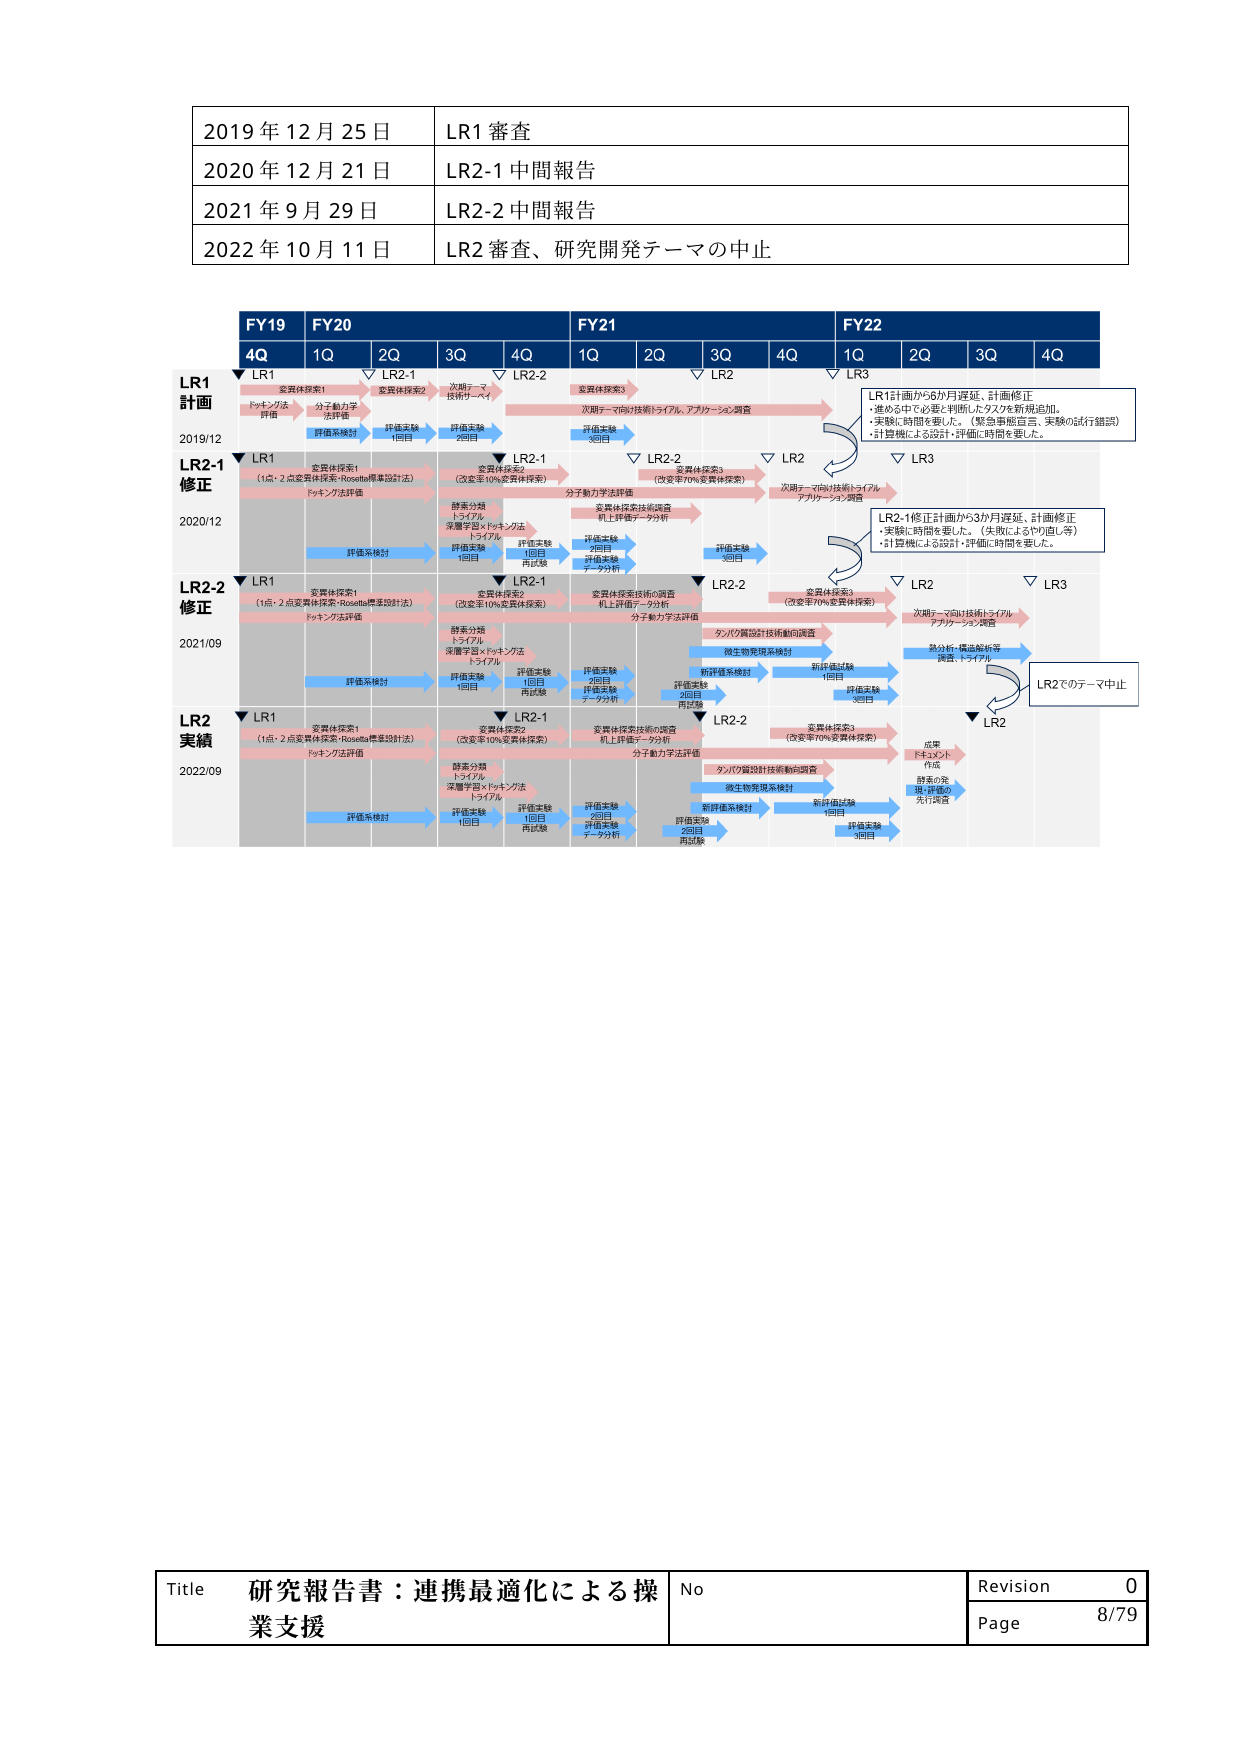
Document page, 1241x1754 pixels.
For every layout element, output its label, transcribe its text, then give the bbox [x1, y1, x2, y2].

table_cell 2020年12月21日 [193, 146, 434, 185]
picture [171, 310, 1139, 851]
table_cell 2022年10月11日 [193, 225, 434, 264]
table_cell LR1審査 [435, 107, 1128, 145]
table_cell 2021年9月29日 [193, 186, 434, 224]
table_cell 2019年12月25日 [193, 107, 434, 145]
table_cell LR2-1中間報告 [435, 146, 1128, 185]
table_cell LR2審査、研究開発テーマの中止 [435, 225, 1128, 264]
table_cell LR2-2中間報告 [435, 186, 1128, 224]
